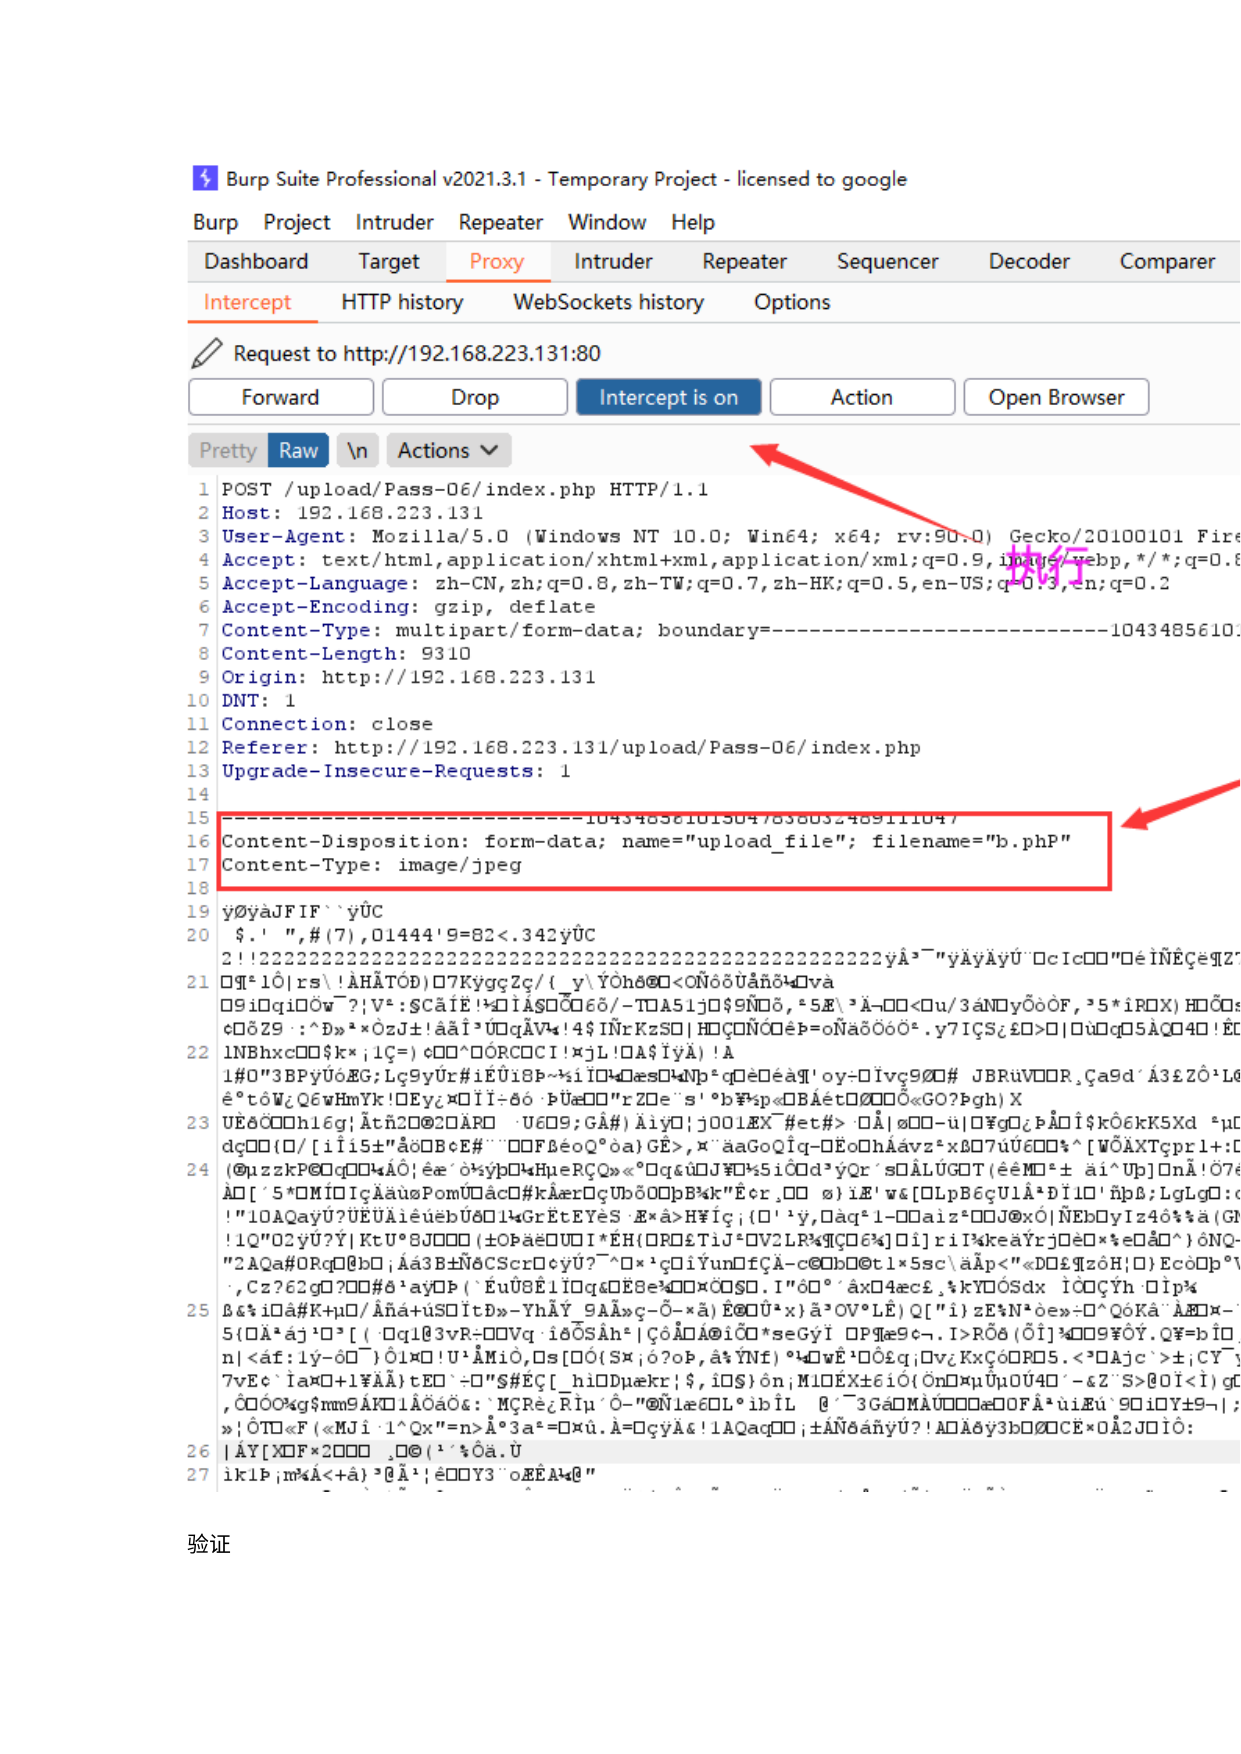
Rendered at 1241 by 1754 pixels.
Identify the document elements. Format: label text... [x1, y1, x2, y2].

picture [187, 162, 1241, 1492]
text 验证 [187, 1527, 1053, 1559]
